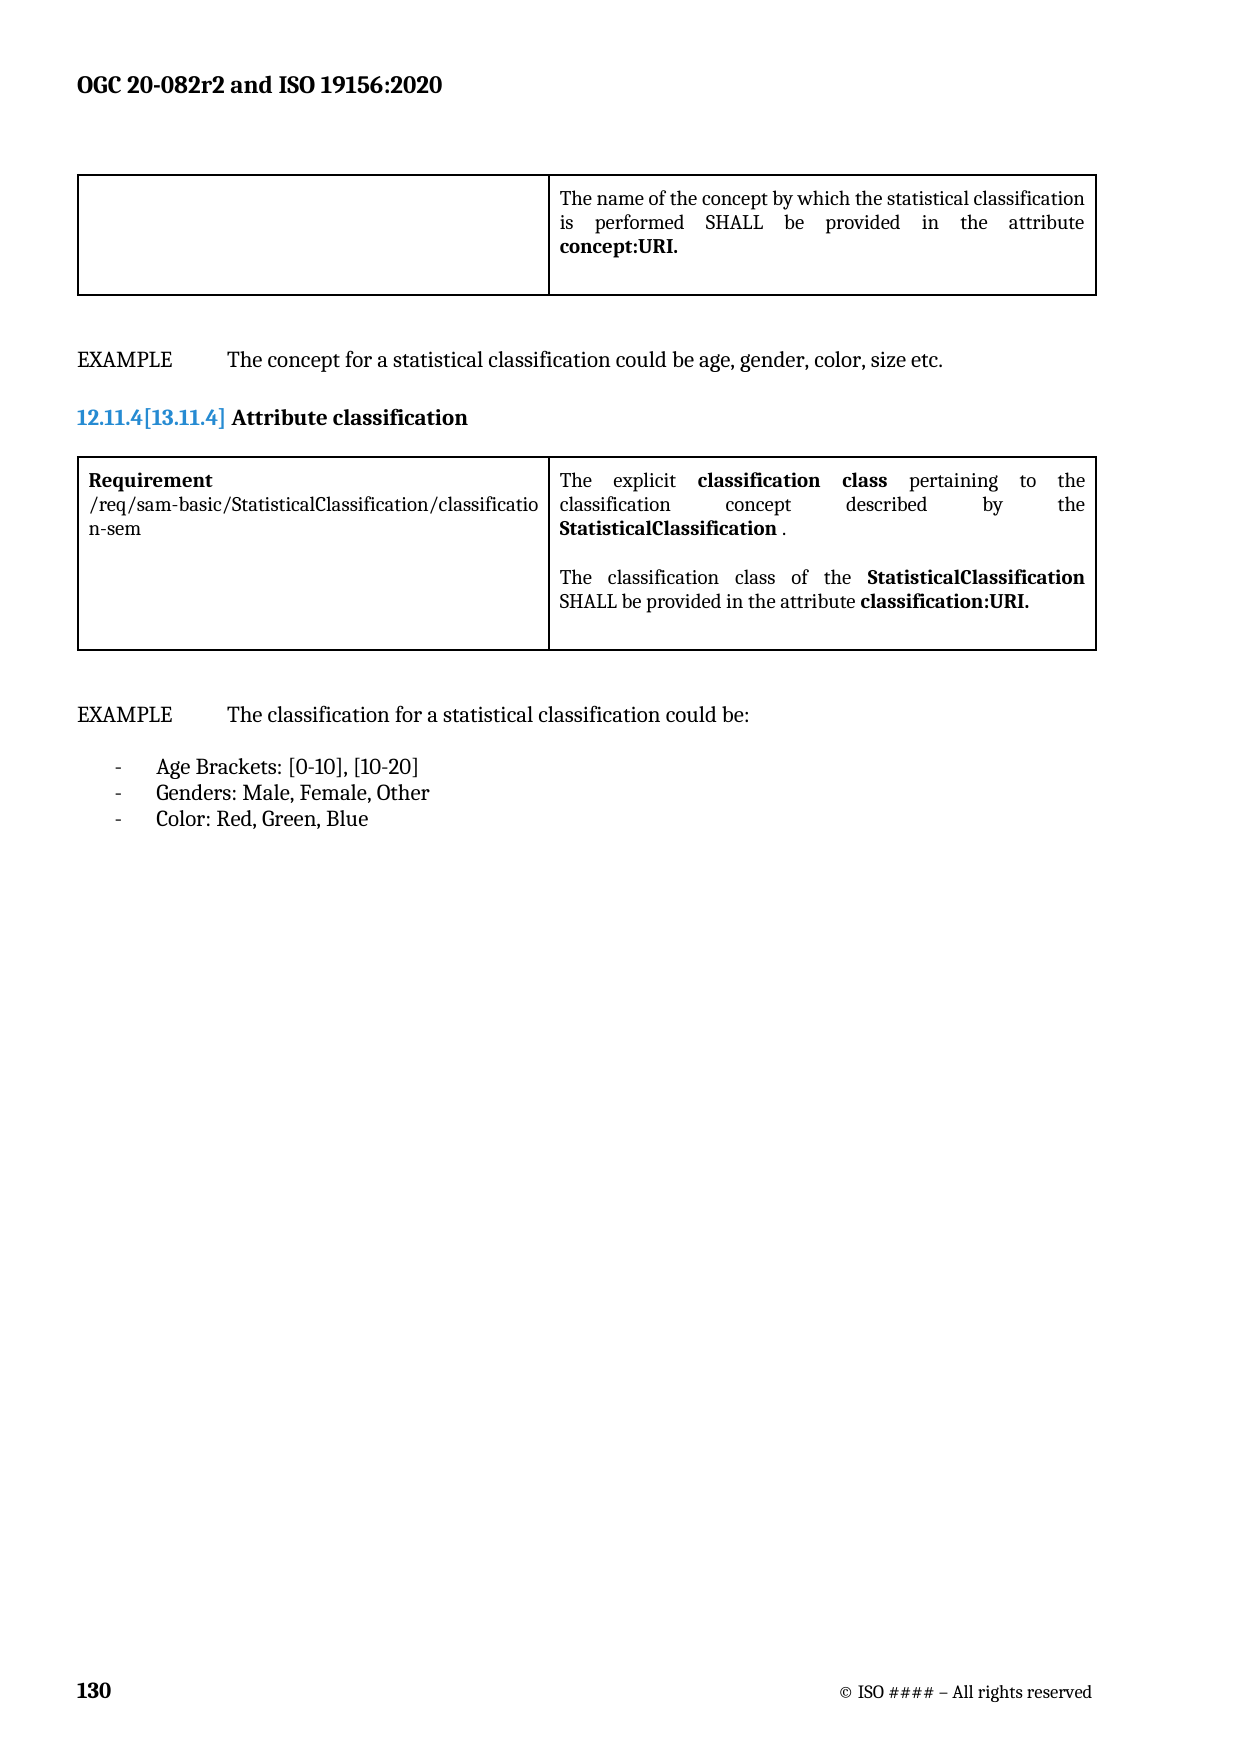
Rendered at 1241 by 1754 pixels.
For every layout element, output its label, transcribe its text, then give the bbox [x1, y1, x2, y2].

text EXAMPLE The concept for a statistical classification could be age, gender, color, size etc. [77, 347, 1092, 373]
list Age Brackets: [0-10], [10-20] [114, 753, 1092, 780]
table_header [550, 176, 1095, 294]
list Genders: Male, Female, Other [114, 780, 1092, 806]
list Color: Red, Green, Blue [114, 806, 1092, 833]
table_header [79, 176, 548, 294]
text EXAMPLE The classification for a statistical classification could be: [77, 702, 1092, 728]
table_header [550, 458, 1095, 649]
subtitle Attribute classification [77, 405, 1092, 431]
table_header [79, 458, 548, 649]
